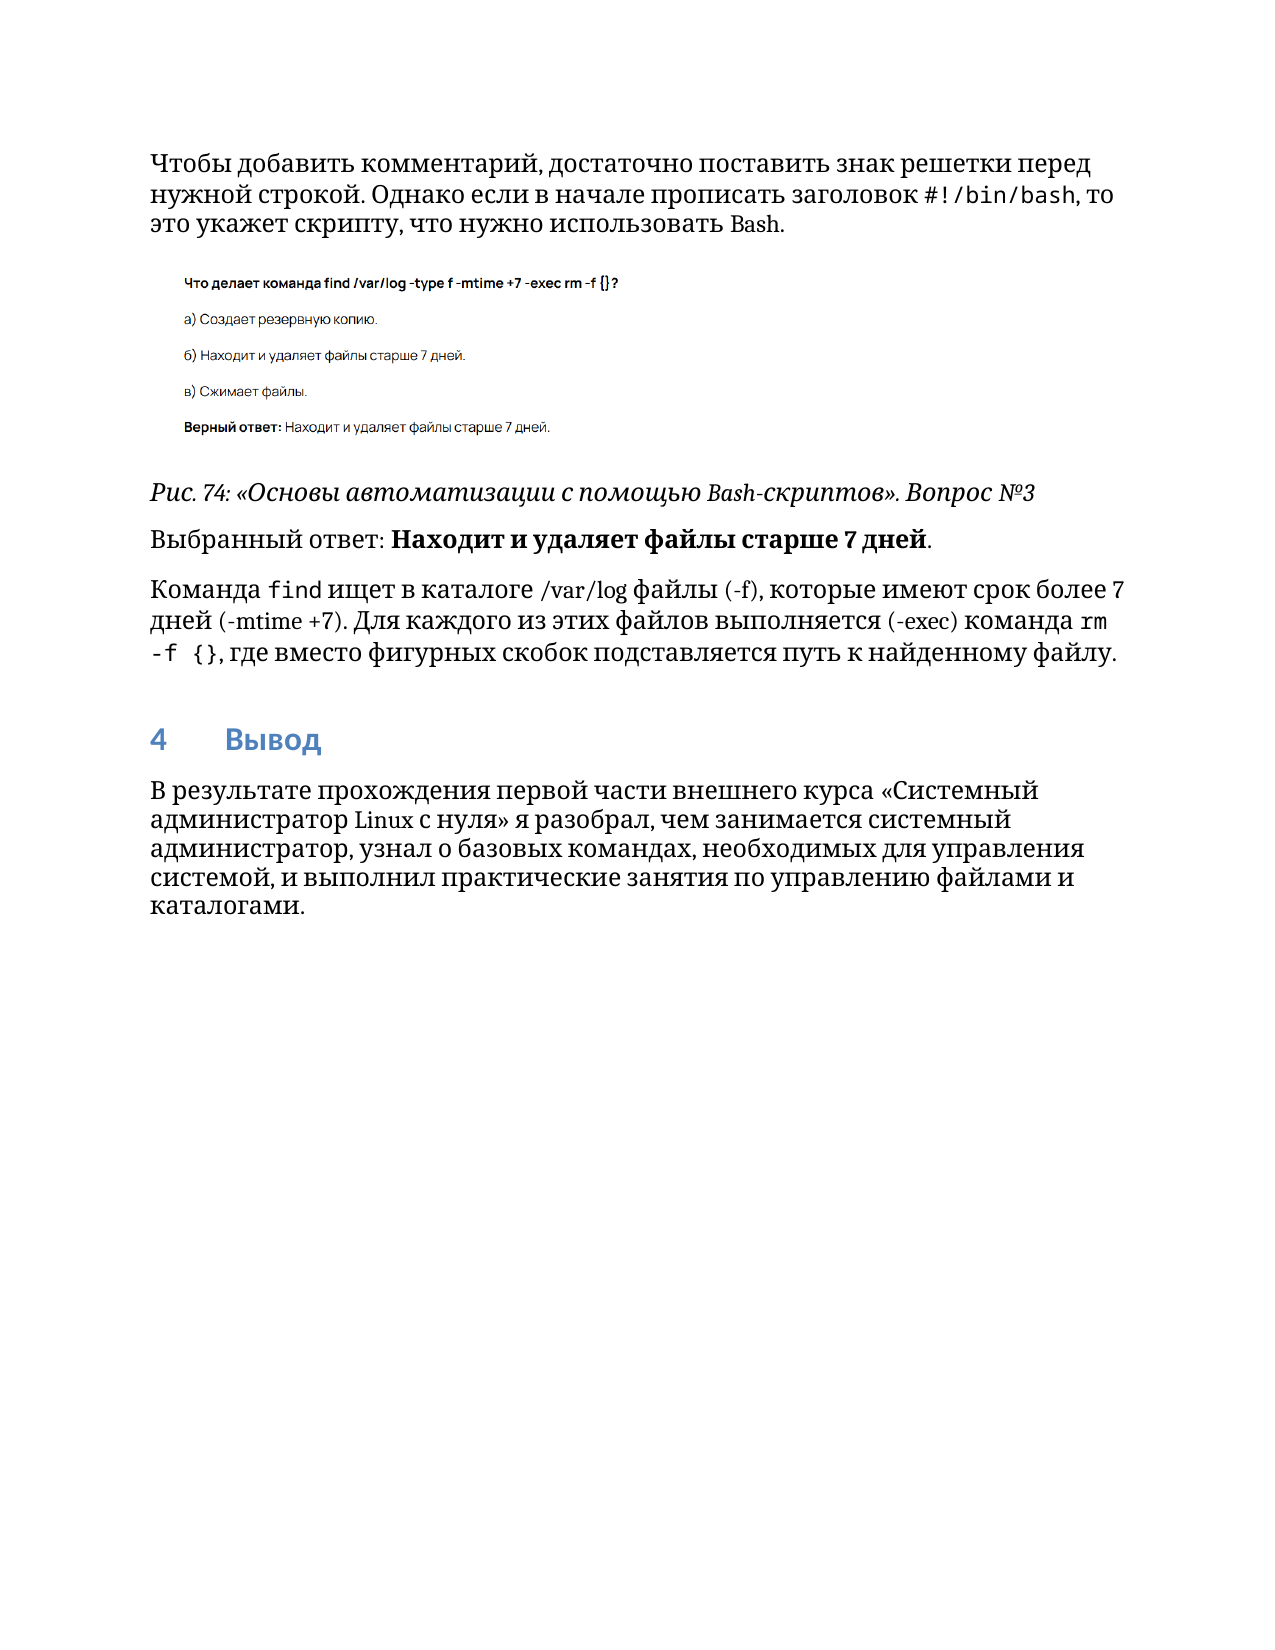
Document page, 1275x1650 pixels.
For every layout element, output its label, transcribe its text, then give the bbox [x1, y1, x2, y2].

subtitle 4 Вывод [150, 718, 1125, 758]
picture [168, 257, 957, 459]
text Команда find ищет в каталоге /var/log файлы (-f), которые имеют срок более 7 дней (-mtime +7). Для каждого из этих файлов выполняется (-exec) команда rm -f {}, где вместо фигурных скобок подставляется путь к найденному файлу. [150, 574, 1125, 668]
text Рис. 74: «Основы автоматизации с помощью Bash-скриптов». Вопрос №3 [150, 479, 1125, 508]
text Выбранный ответ: Находит и удаляет файлы старше 7 дней. [150, 526, 1125, 555]
text В результате прохождения первой части внешнего курса «Системный администратор Linux с нуля» я разобрал, чем занимается системный администратор, узнал о базовых командах, необходимых для управления системой, и выполнил практические занятия по управлению файлами и каталогами. [150, 777, 1125, 921]
text Чтобы добавить комментарий, достаточно поставить знак решетки перед нужной строкой. Однако если в начале прописать заголовок #!/bin/bash, то это укажет скрипту, что нужно использовать Bash. [150, 150, 1125, 239]
